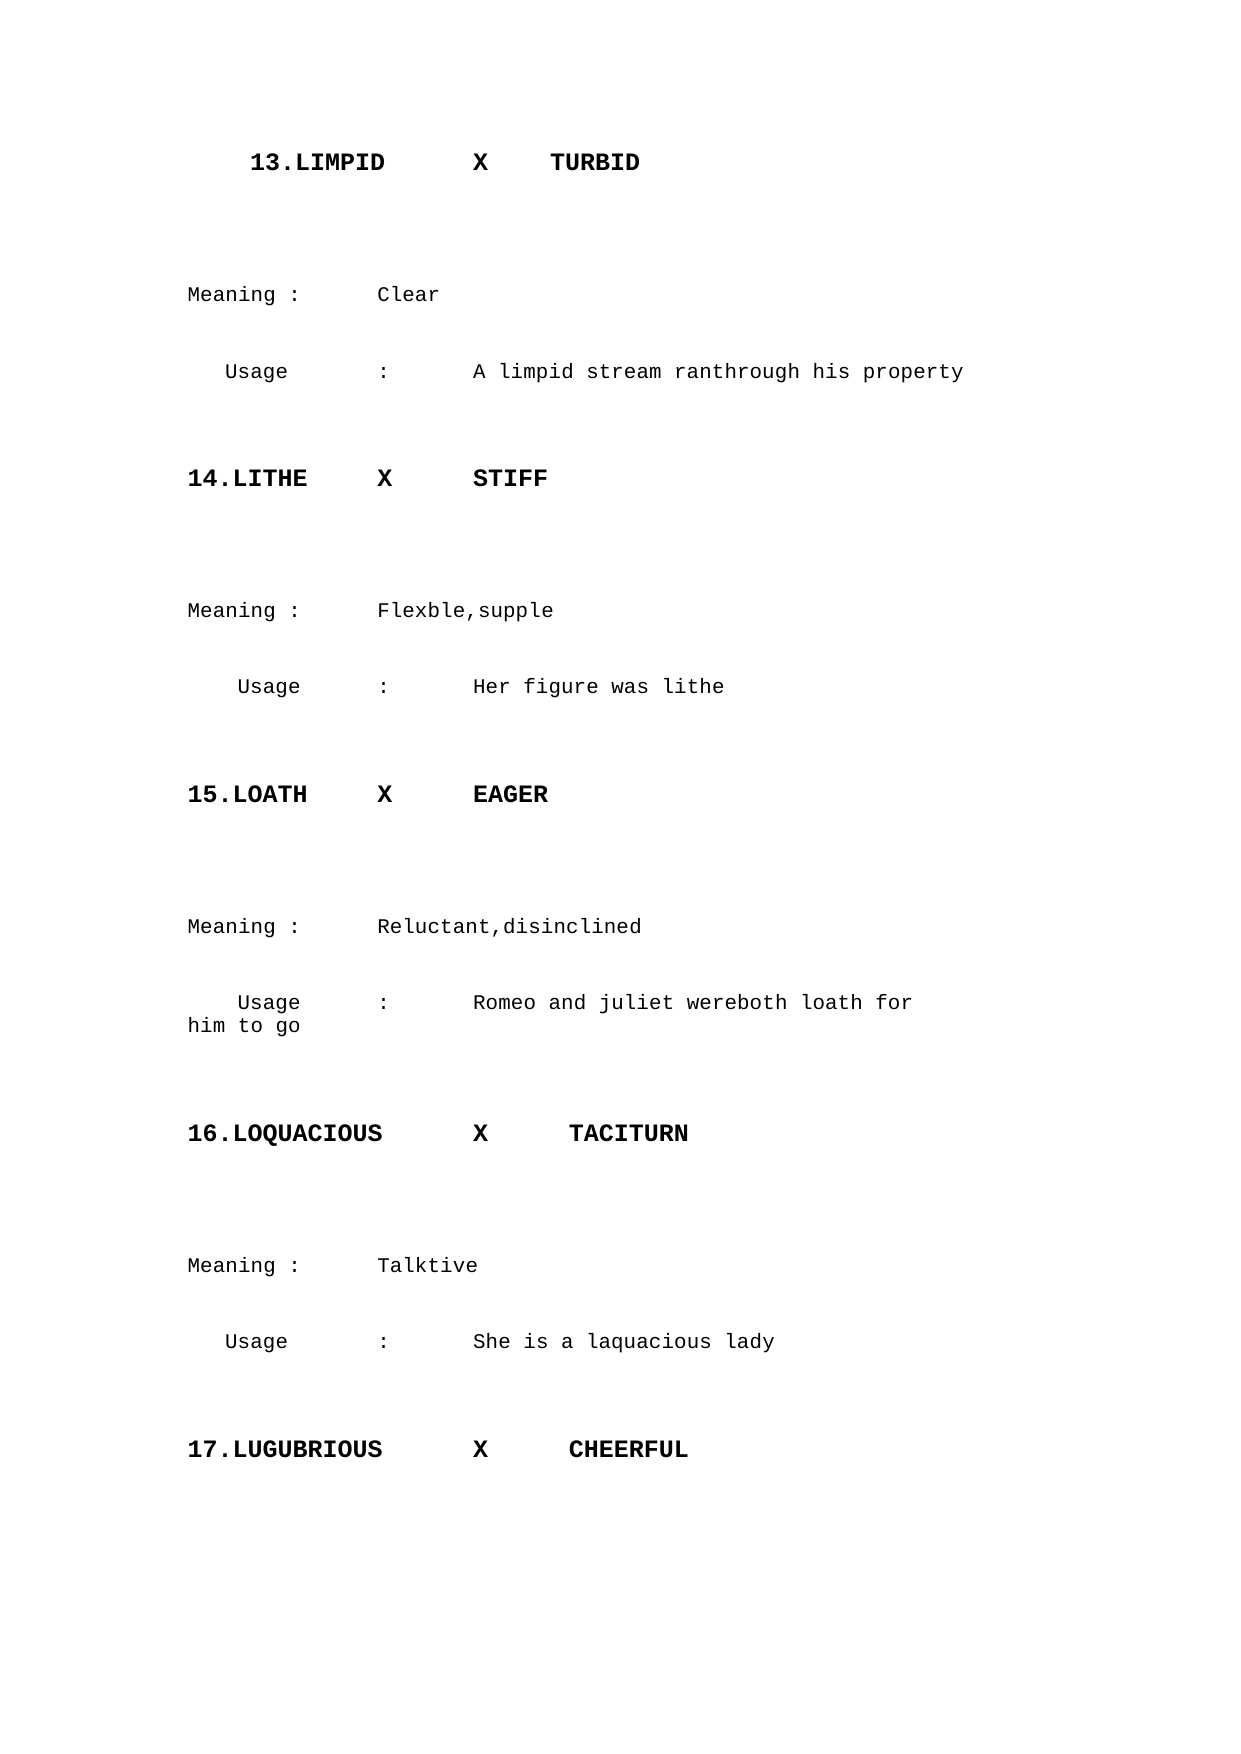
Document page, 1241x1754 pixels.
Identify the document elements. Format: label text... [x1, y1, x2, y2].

text Meaning : Flexble,supple [187, 600, 1065, 624]
text Usage : A limpid stream ranthrough his property [225, 361, 1065, 384]
text Meaning : Talktive [187, 1255, 1065, 1279]
text Usage : She is a laquacious lady [225, 1331, 1065, 1355]
text Meaning : Reluctant,disinclined [187, 916, 1065, 939]
text Usage : Romeo and juliet wereboth loath for him to go [187, 991, 915, 1038]
text 16.LOQUACIOUS X TACITURN [187, 1121, 1065, 1149]
text Usage : Her figure was lithe [237, 676, 1065, 700]
text 14.LITHE X STIFF [187, 465, 1065, 494]
text 13.LIMPID X TURBID [187, 150, 903, 178]
text 17.LUGUBRIOUS X CHEERFUL [187, 1437, 1065, 1465]
text 15.LOATH X EAGER [187, 781, 1065, 809]
text Meaning : Clear [187, 284, 1065, 308]
